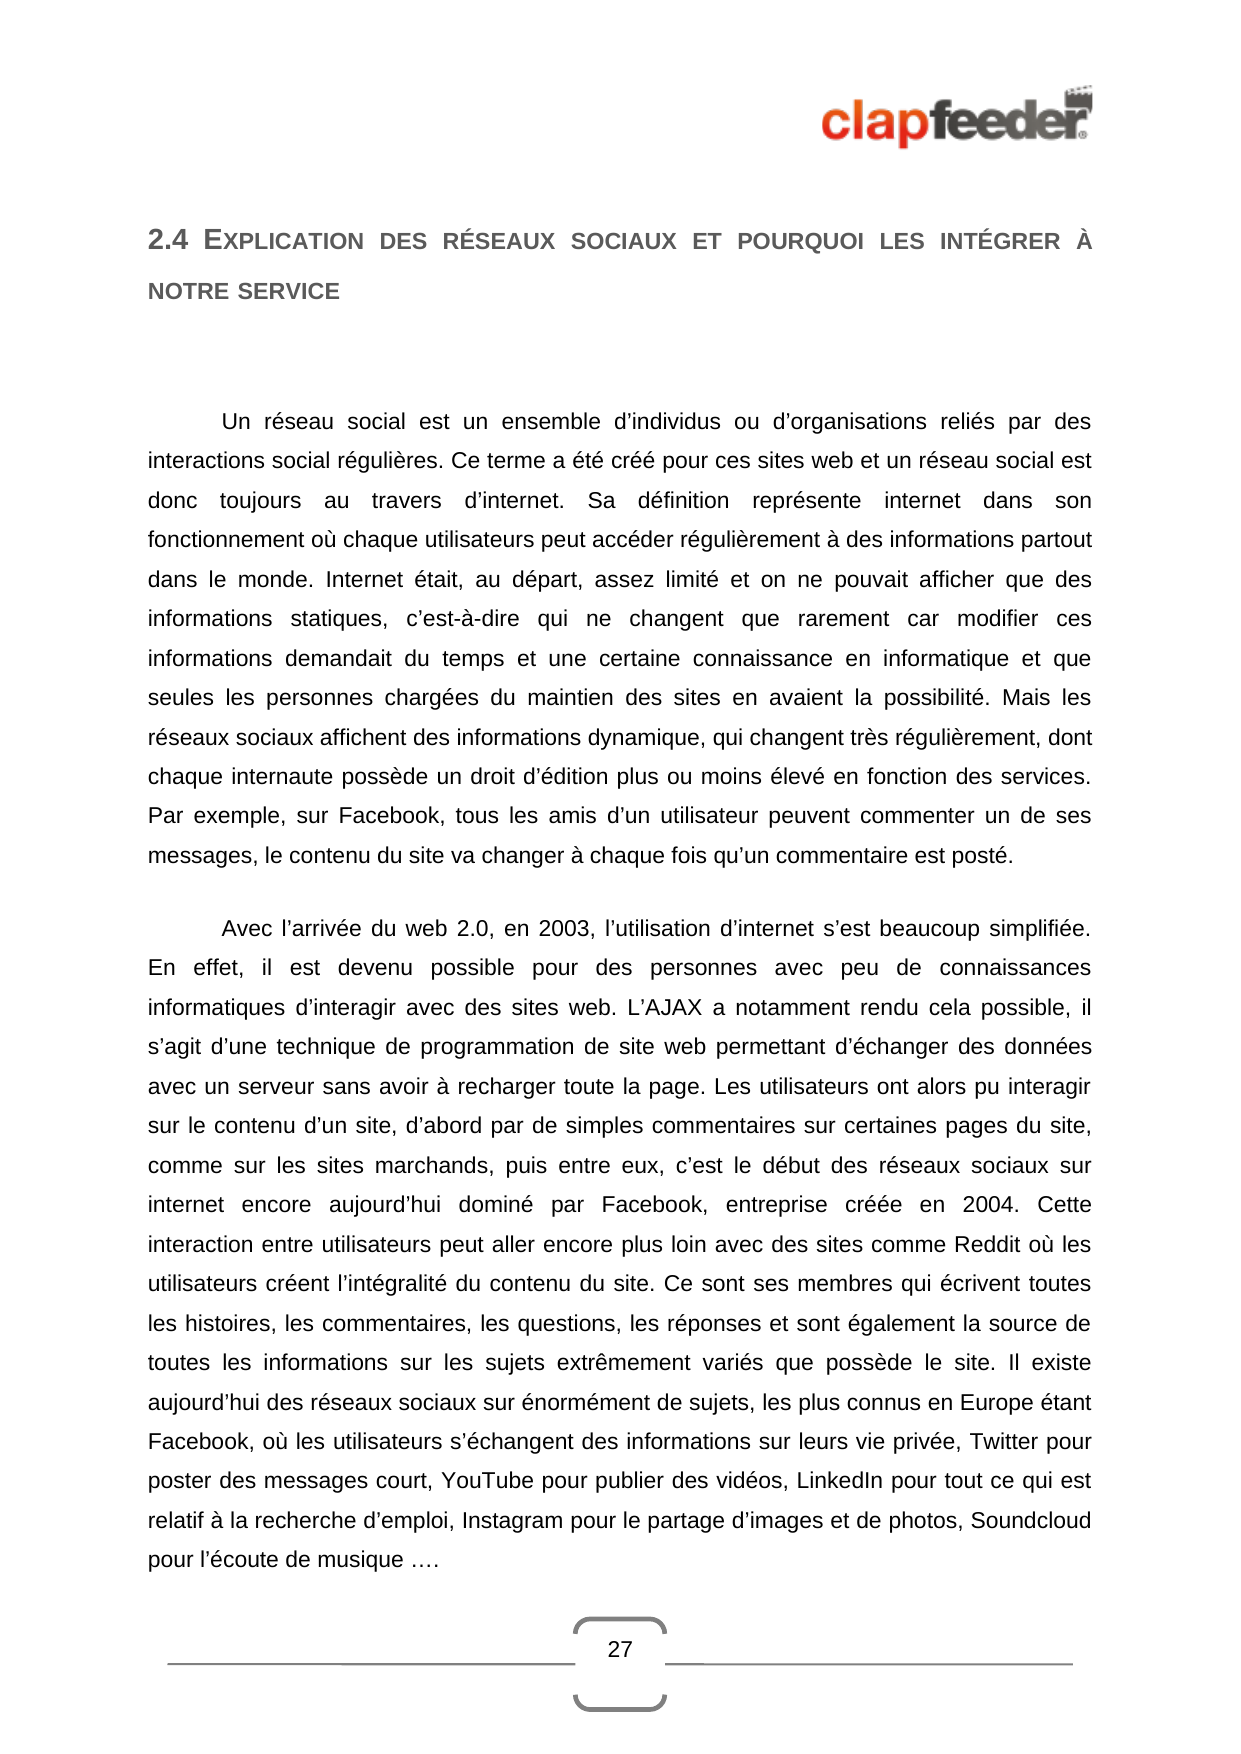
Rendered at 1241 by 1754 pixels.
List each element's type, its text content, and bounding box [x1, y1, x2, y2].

text Un réseau social est un ensemble d’individus ou d’organisations reliés par des interactions social régulières. Ce terme a été créé pour ces sites web et un réseau social est donc toujours au travers d’internet. Sa définition représente internet dans son fonctionnement où chaque utilisateurs peut accéder régulièrement à des informations partout dans le monde. Internet était, au départ, assez limité et on ne pouvait afficher que des informations statiques, c’est-à-dire qui ne changent que rarement car modifier ces informations demandait du temps et une certaine connaissance en informatique et que seules les personnes chargées du maintien des sites en avaient la possibilité. Mais les réseaux sociaux affichent des informations dynamique, qui changent très régulièrement, dont chaque internaute possède un droit d’édition plus ou moins élevé en fonction des services. Par exemple, sur Facebook, tous les amis d’un utilisateur peuvent commenter un de ses messages, le contenu du site va changer à chaque fois qu’un commentaire est posté. [148, 408, 1093, 868]
subtitle 2.4 Explication des réseaux sociaux et pourquoi les intégrer à notre service [148, 222, 1093, 306]
text Avec l’arrivée du web 2.0, en 2003, l’utilisation d’internet s’est beaucoup simplifiée. En effet, il est devenu possible pour des personnes avec peu de connaissances informatiques d’interagir avec des sites web. L’AJAX a notamment rendu cela possible, il s’agit d’une technique de programmation de site web permettant d’échanger des données avec un serveur sans avoir à recharger toute la page. Les utilisateurs ont alors pu interagir sur le contenu d’un site, d’abord par de simples commentaires sur certaines pages du site, comme sur les sites marchands, puis entre eux, c’est le début des réseaux sociaux sur internet encore aujourd’hui dominé par Facebook, entreprise créée en 2004. Cette interaction entre utilisateurs peut aller encore plus loin avec des sites comme Reddit où les utilisateurs créent l’intégralité du contenu du site. Ce sont ses membres qui écrivent toutes les histoires, les commentaires, les questions, les réponses et sont également la source de toutes les informations sur les sujets extrêmement variés que possède le site. Il existe aujourd’hui des réseaux sociaux sur énormément de sujets, les plus connus en Europe étant Facebook, où les utilisateurs s’échangent des informations sur leurs vie privée, Twitter pour poster des messages court, YouTube pour publier des vidéos, LinkedIn pour tout ce qui est relatif à la recherche d’emploi, Instagram pour le partage d’images et de photos, Soundcloud pour l’écoute de musique …. [148, 915, 1093, 1573]
picture [822, 73, 1093, 169]
